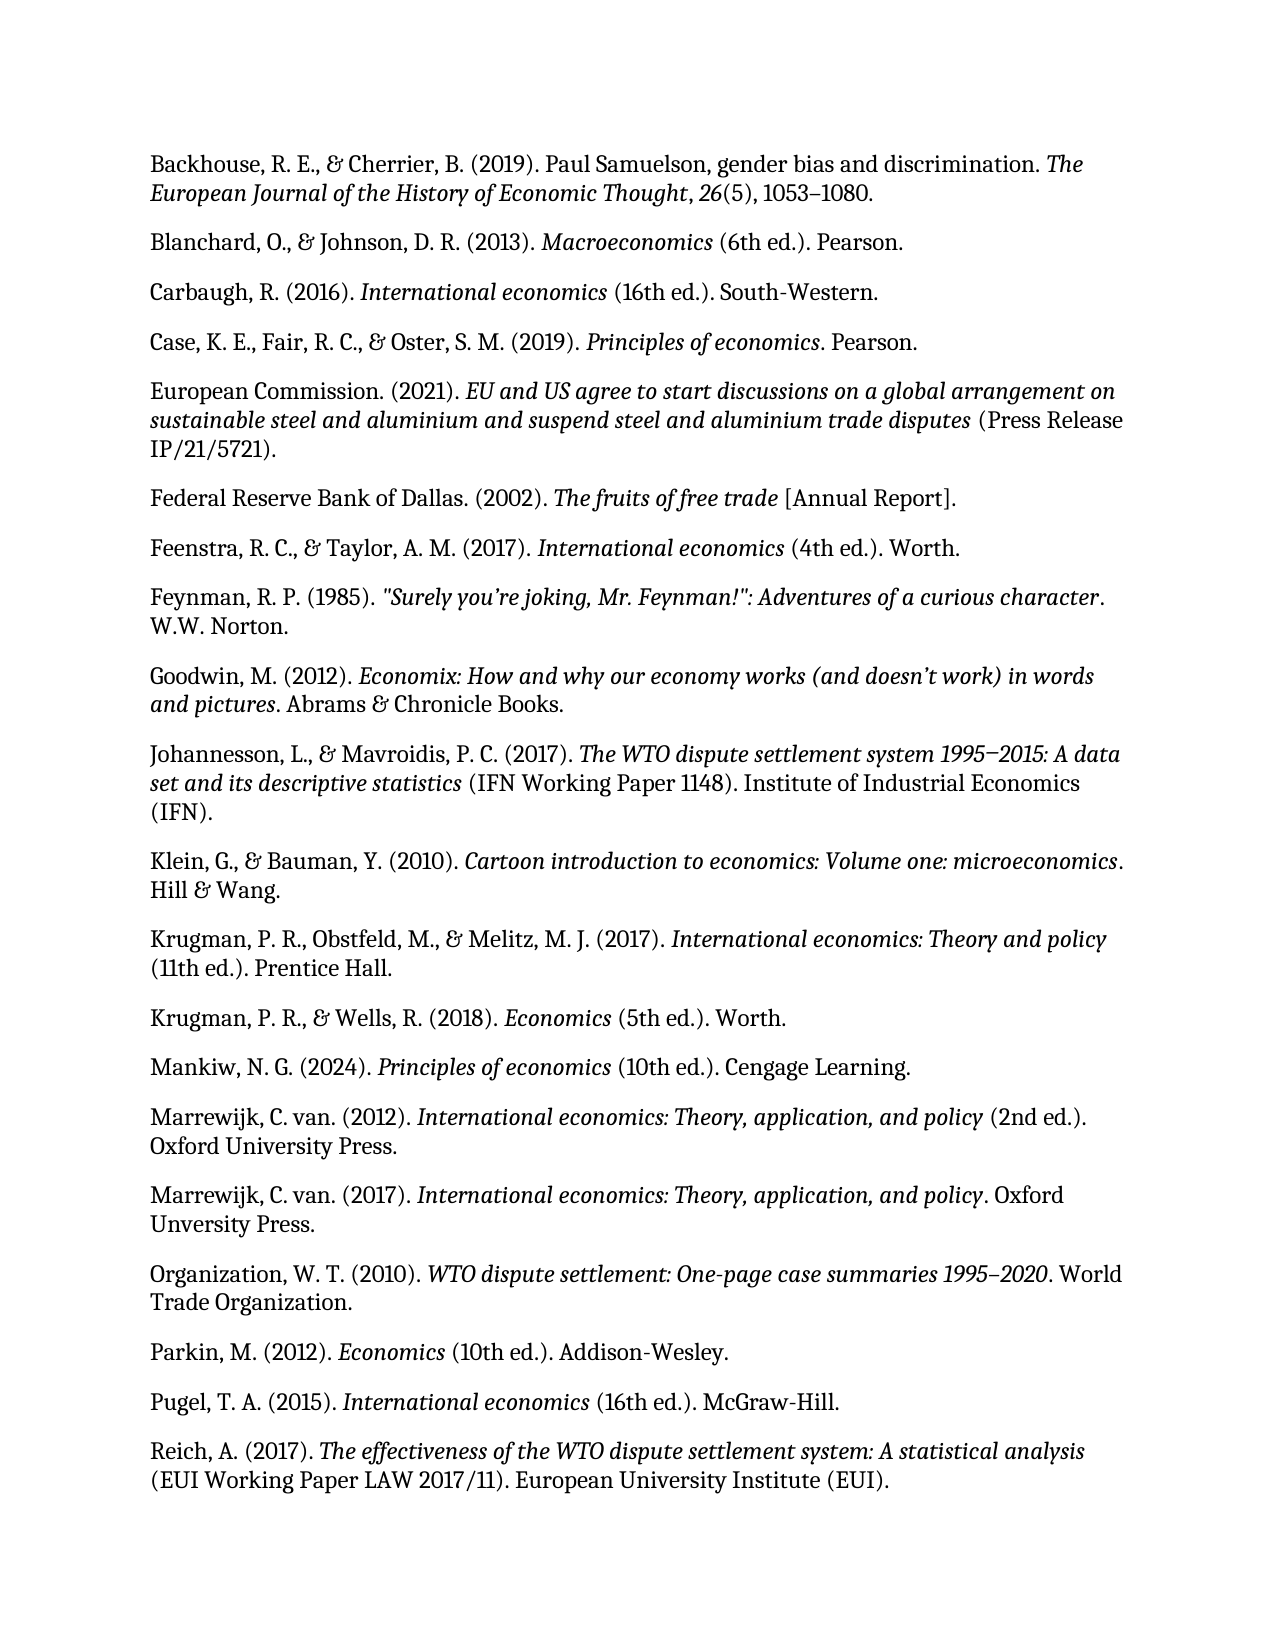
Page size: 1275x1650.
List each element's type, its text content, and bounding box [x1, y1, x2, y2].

text Organization, W. T. (2010). WTO dispute settlement: One-page case summaries 1995–2020. World Trade Organization. [150, 1259, 1125, 1317]
text Reich, A. (2017). The effectiveness of the WTO dispute settlement system: A statistical analysis (EUI Working Paper LAW 2017/11). European University Institute (EUI). [150, 1437, 1125, 1494]
text Krugman, P. R., Obstfeld, M., & Melitz, M. J. (2017). International economics: Theory and policy (11th ed.). Prentice Hall. [150, 925, 1125, 983]
text Parkin, M. (2012). Economics (10th ed.). Addison-Wesley. [150, 1338, 1125, 1367]
text European Commission. (2021). EU and US agree to start discussions on a global arrangement on sustainable steel and aluminium and suspend steel and aluminium trade disputes (Press Release IP/21/5721). [150, 377, 1125, 463]
text Backhouse, R. E., & Cherrier, B. (2019). Paul Samuelson, gender bias and discrimination. The European Journal of the History of Economic Thought, 26(5), 1053–1080. [150, 150, 1125, 207]
text Mankiw, N. G. (2024). Principles of economics (10th ed.). Cengage Learning. [150, 1053, 1125, 1082]
text Feenstra, R. C., & Taylor, A. M. (2017). International economics (4th ed.). Worth. [150, 534, 1125, 562]
text Marrewijk, C. van. (2017). International economics: Theory, application, and policy. Oxford Unversity Press. [150, 1181, 1125, 1239]
text Krugman, P. R., & Wells, R. (2018). Economics (5th ed.). Worth. [150, 1004, 1125, 1032]
text Case, K. E., Fair, R. C., & Oster, S. M. (2019). Principles of economics. Pearson. [150, 327, 1125, 356]
text Goodwin, M. (2012). Economix: How and why our economy works (and doesn’t work) in words and pictures. Abrams & Chronicle Books. [150, 662, 1125, 719]
text Federal Reserve Bank of Dallas. (2002). The fruits of free trade [Annual Report]. [150, 484, 1125, 513]
text Pugel, T. A. (2015). International economics (16th ed.). McGraw-Hill. [150, 1387, 1125, 1416]
text Carbaugh, R. (2016). International economics (16th ed.). South-Western. [150, 278, 1125, 307]
text Feynman, R. P. (1985). "Surely you’re joking, Mr. Feynman!": Adventures of a curious character. W.W. Norton. [150, 583, 1125, 641]
text Marrewijk, C. van. (2012). International economics: Theory, application, and policy (2nd ed.). Oxford University Press. [150, 1103, 1125, 1160]
text Klein, G., & Bauman, Y. (2010). Cartoon introduction to economics: Volume one: microeconomics. Hill & Wang. [150, 847, 1125, 904]
text Johannesson, L., & Mavroidis, P. C. (2017). The WTO dispute settlement system 1995‒2015: A data set and its descriptive statistics (IFN Working Paper 1148). Institute of Industrial Economics (IFN). [150, 740, 1125, 826]
text Blanchard, O., & Johnson, D. R. (2013). Macroeconomics (6th ed.). Pearson. [150, 228, 1125, 257]
